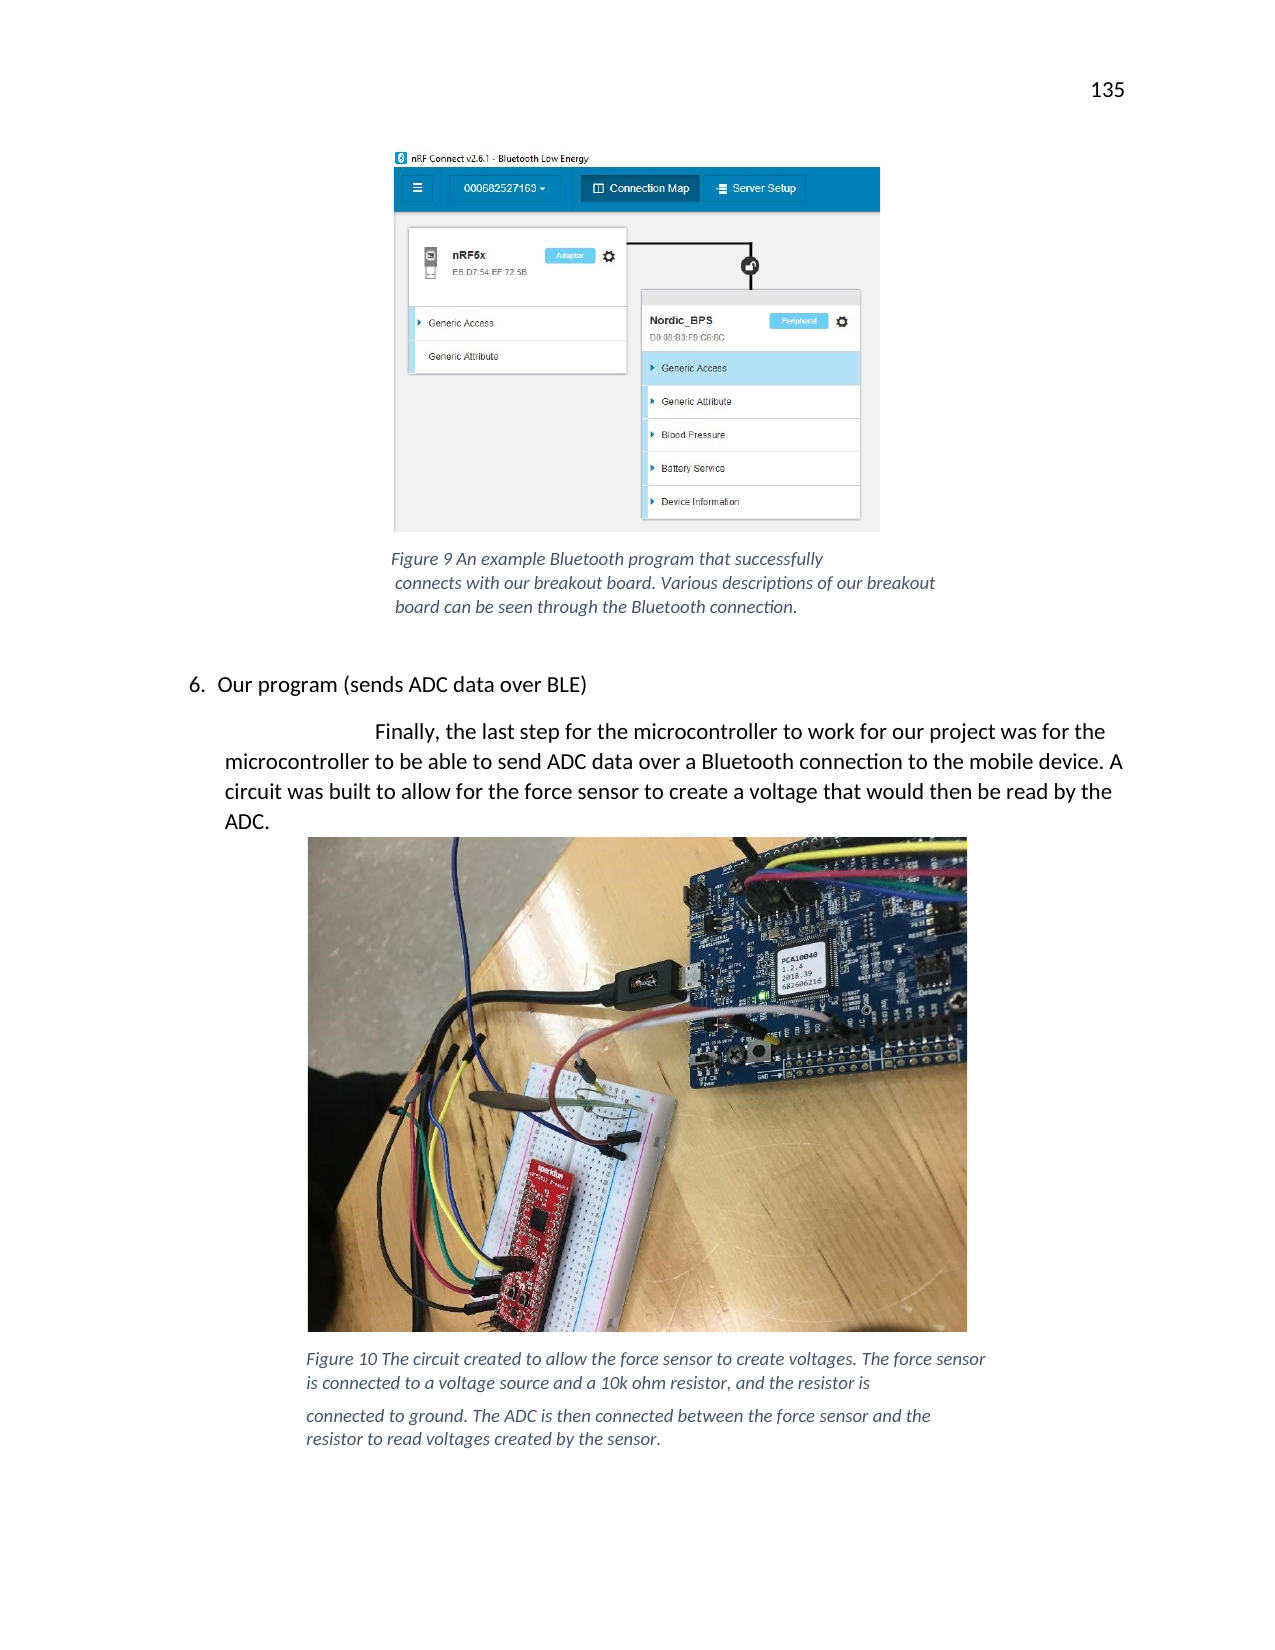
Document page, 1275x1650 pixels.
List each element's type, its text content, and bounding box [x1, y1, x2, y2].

picture [307, 837, 968, 1332]
text 6. Our program (sends ADC data over BLE) [188, 670, 1125, 698]
picture [505, 184, 513, 192]
picture [465, 184, 498, 193]
picture [734, 184, 750, 192]
picture [393, 150, 881, 168]
picture [496, 184, 504, 189]
picture [669, 185, 689, 194]
picture [751, 186, 763, 192]
picture [594, 184, 604, 193]
picture [515, 184, 530, 192]
picture [773, 185, 796, 194]
picture [617, 185, 664, 193]
text connects with our breakout board. Various descriptions of our breakout board can be seen through the Bluetooth connection. [395, 572, 938, 618]
picture [413, 183, 422, 193]
text Figure 9 An example Bluetooth program that successfully [148, 547, 1125, 570]
picture [393, 212, 881, 532]
text connected to ground. The ADC is then connected between the force sensor and the resistor to read voltages created by the sensor. [148, 1404, 991, 1451]
picture [717, 184, 727, 194]
text Finally, the last step for the microcontroller to work for our project was for the microcontroller to be able to send ADC data over a Bluetooth connection to the mobile device. A circuit was built to allow for the force sensor to create a voltage that would then be read by the ADC. [224, 717, 1125, 835]
text Figure 10 The circuit created to allow the force sensor to create voltages. The force sensor is connected to a voltage source and a 10k ohm resistor, and the resistor is [148, 1347, 991, 1394]
